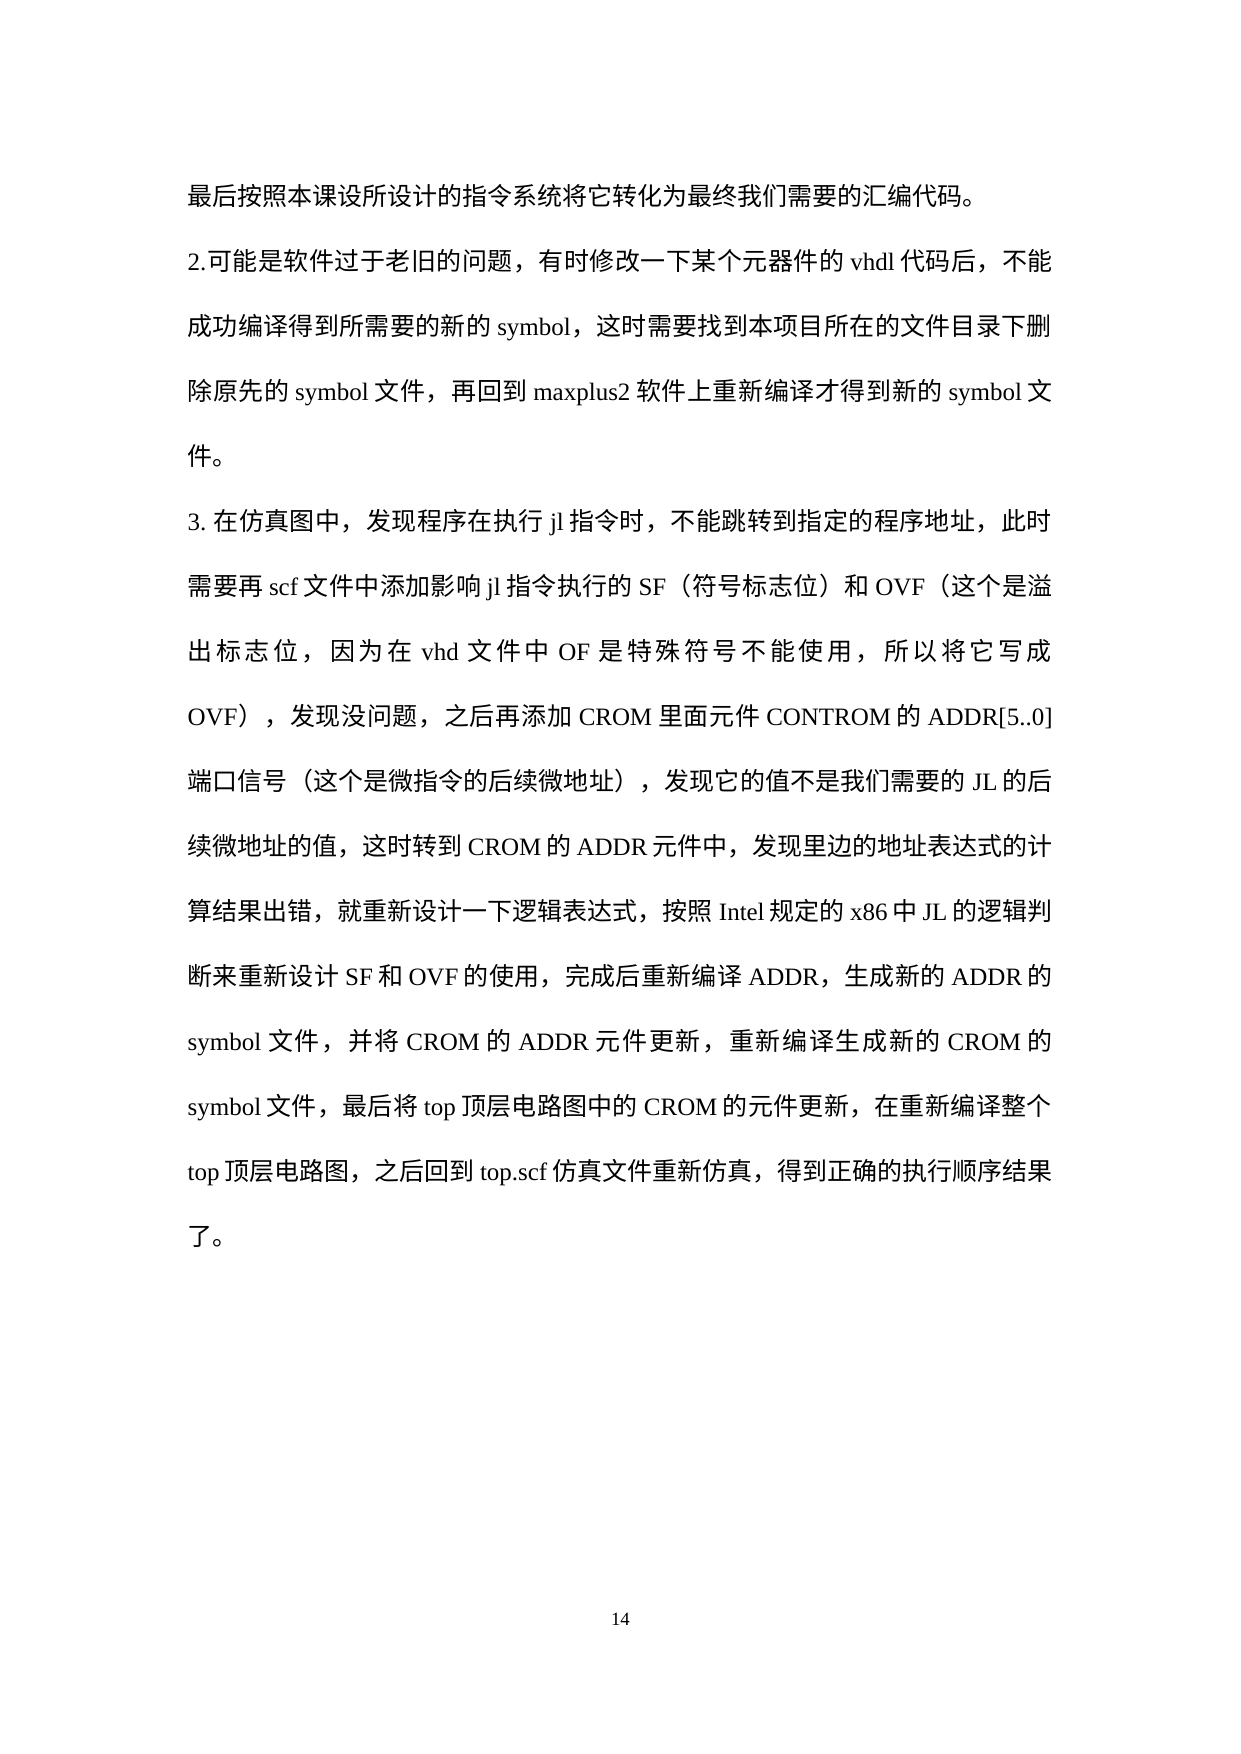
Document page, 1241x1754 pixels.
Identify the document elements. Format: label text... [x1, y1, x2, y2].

text 3. 在仿真图中，发现程序在执行jl指令时，不能跳转到指定的程序地址，此时需要再scf文件中添加影响jl指令执行的SF（符号标志位）和OVF（这个是溢出标志位，因为在vhd文件中OF是特殊符号不能使用，所以将它写成OVF），发现没问题，之后再添加CROM里面元件CONTROM的ADDR[5..0]端口信号（这个是微指令的后续微地址），发现它的值不是我们需要的JL的后续微地址的值，这时转到CROM的ADDR元件中，发现里边的地址表达式的计算结果出错，就重新设计一下逻辑表达式，按照Intel规定的x86中JL的逻辑判断来重新设计SF和OVF的使用，完成后重新编译ADDR，生成新的ADDR的symbol文件，并将CROM的ADDR元件更新，重新编译生成新的CROM的symbol文件，最后将top顶层电路图中的CROM的元件更新，在重新编译整个top顶层电路图，之后回到top.scf仿真文件重新仿真，得到正确的执行顺序结果了。 [187, 487, 1053, 1267]
text 2.可能是软件过于老旧的问题，有时修改一下某个元器件的vhdl代码后，不能成功编译得到所需要的新的symbol，这时需要找到本项目所在的文件目录下删除原先的symbol文件，再回到maxplus2软件上重新编译才得到新的symbol文件。 [187, 227, 1053, 487]
text 最后按照本课设所设计的指令系统将它转化为最终我们需要的汇编代码。 [187, 162, 1053, 227]
